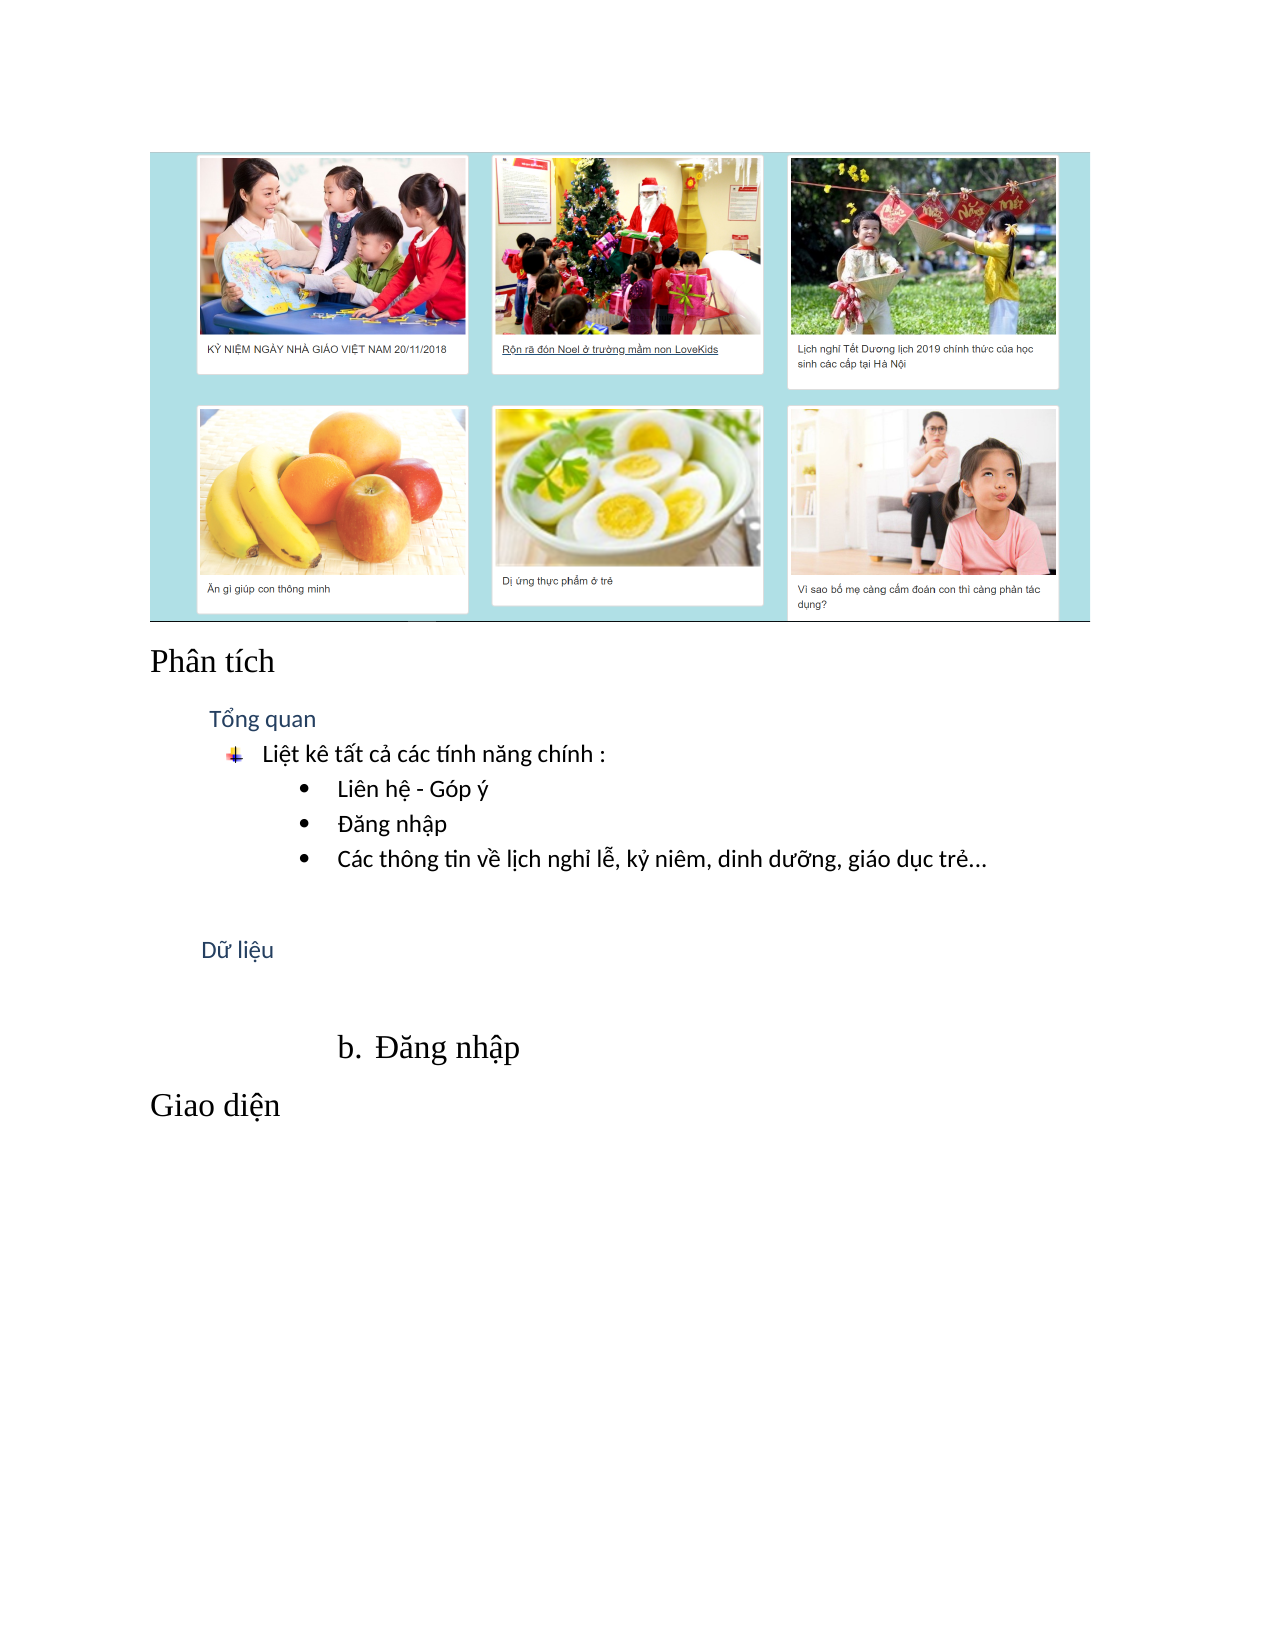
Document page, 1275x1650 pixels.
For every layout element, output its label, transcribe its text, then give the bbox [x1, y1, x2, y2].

text Giao diện [150, 1085, 1125, 1123]
list Tổng quan [209, 703, 1125, 734]
list Các thông tin về lịch nghỉ lễ, kỷ niêm, dinh dưỡng, giáo dục trẻ... [300, 843, 1125, 874]
list Liên hệ - Góp ý [300, 773, 1125, 804]
picture [150, 150, 1091, 622]
list Liệt kê tất cả các tính năng chính : [225, 738, 1125, 769]
text Dữ liệu [150, 934, 1125, 964]
list Đăng nhập [300, 808, 1125, 839]
text Phân tích [150, 641, 1125, 679]
picture [226, 745, 243, 763]
list Đăng nhập [337, 1027, 1125, 1065]
